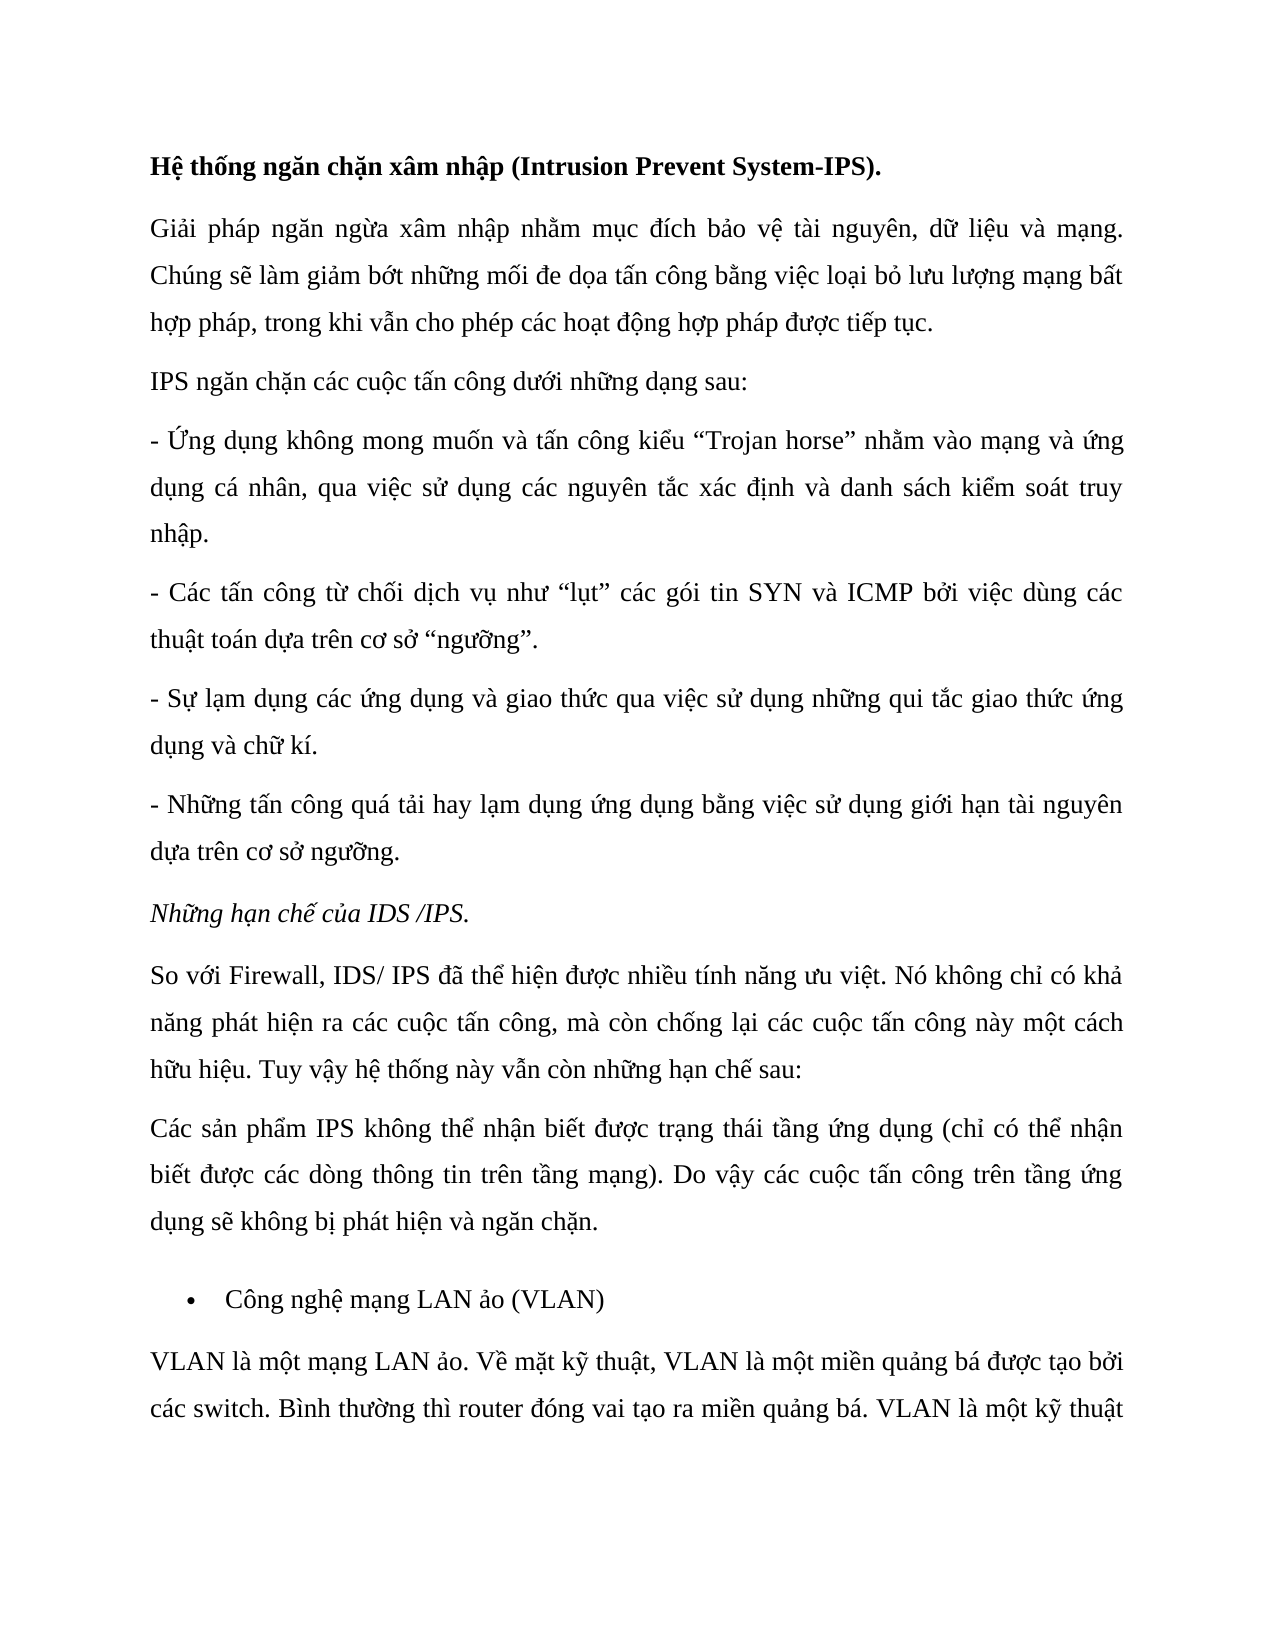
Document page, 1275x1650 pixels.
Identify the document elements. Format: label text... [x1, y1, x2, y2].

subtitle Hệ thống ngăn chặn xâm nhập (Intrusion Prevent System-IPS). [150, 150, 1125, 181]
text IPS ngăn chặn các cuộc tấn công dưới những dạng sau: [150, 365, 1125, 396]
text - Những tấn công quá tải hay lạm dụng ứng dụng bằng việc sử dụng giới hạn tài nguyên dựa trên cơ sở ngưỡng. [150, 788, 1125, 866]
text So với Firewall, IDS/ IPS đã thể hiện được nhiều tính năng ưu việt. Nó không chỉ có khả năng phát hiện ra các cuộc tấn công, mà còn chống lại các cuộc tấn công này một cách hữu hiệu. Tuy vậy hệ thống này vẫn còn những hạn chế sau: [150, 959, 1125, 1084]
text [150, 1345, 1125, 1423]
subtitle Những hạn chế của IDS /IPS. [150, 897, 1125, 928]
text - Ứng dụng không mong muốn và tấn công kiểu “Trojan horse” nhằm vào mạng và ứng dụng cá nhân, qua việc sử dụng các nguyên tắc xác định và danh sách kiểm soát truy nhập. [150, 424, 1125, 548]
text Các sản phẩm IPS không thể nhận biết được trạng thái tầng ứng dụng (chỉ có thể nhận biết được các dòng thông tin trên tầng mạng). Do vậy các cuộc tấn công trên tầng ứng dụng sẽ không bị phát hiện và ngăn chặn. [150, 1112, 1125, 1236]
text - Các tấn công từ chối dịch vụ như “lụt” các gói tin SYN và ICMP bởi việc dùng các thuật toán dựa trên cơ sở “ngưỡng”. [150, 576, 1125, 654]
subtitle Công nghệ mạng LAN ảo (VLAN) [187, 1283, 1125, 1314]
text - Sự lạm dụng các ứng dụng và giao thức qua việc sử dụng những qui tắc giao thức ứng dụng và chữ kí. [150, 682, 1125, 760]
text Giải pháp ngăn ngừa xâm nhập nhằm mục đích bảo vệ tài nguyên, dữ liệu và mạng. Chúng sẽ làm giảm bớt những mối đe dọa tấn công bằng việc loại bỏ lưu lượng mạng bất hợp pháp, trong khi vẫn cho phép các hoạt động hợp pháp được tiếp tục. [150, 212, 1125, 337]
